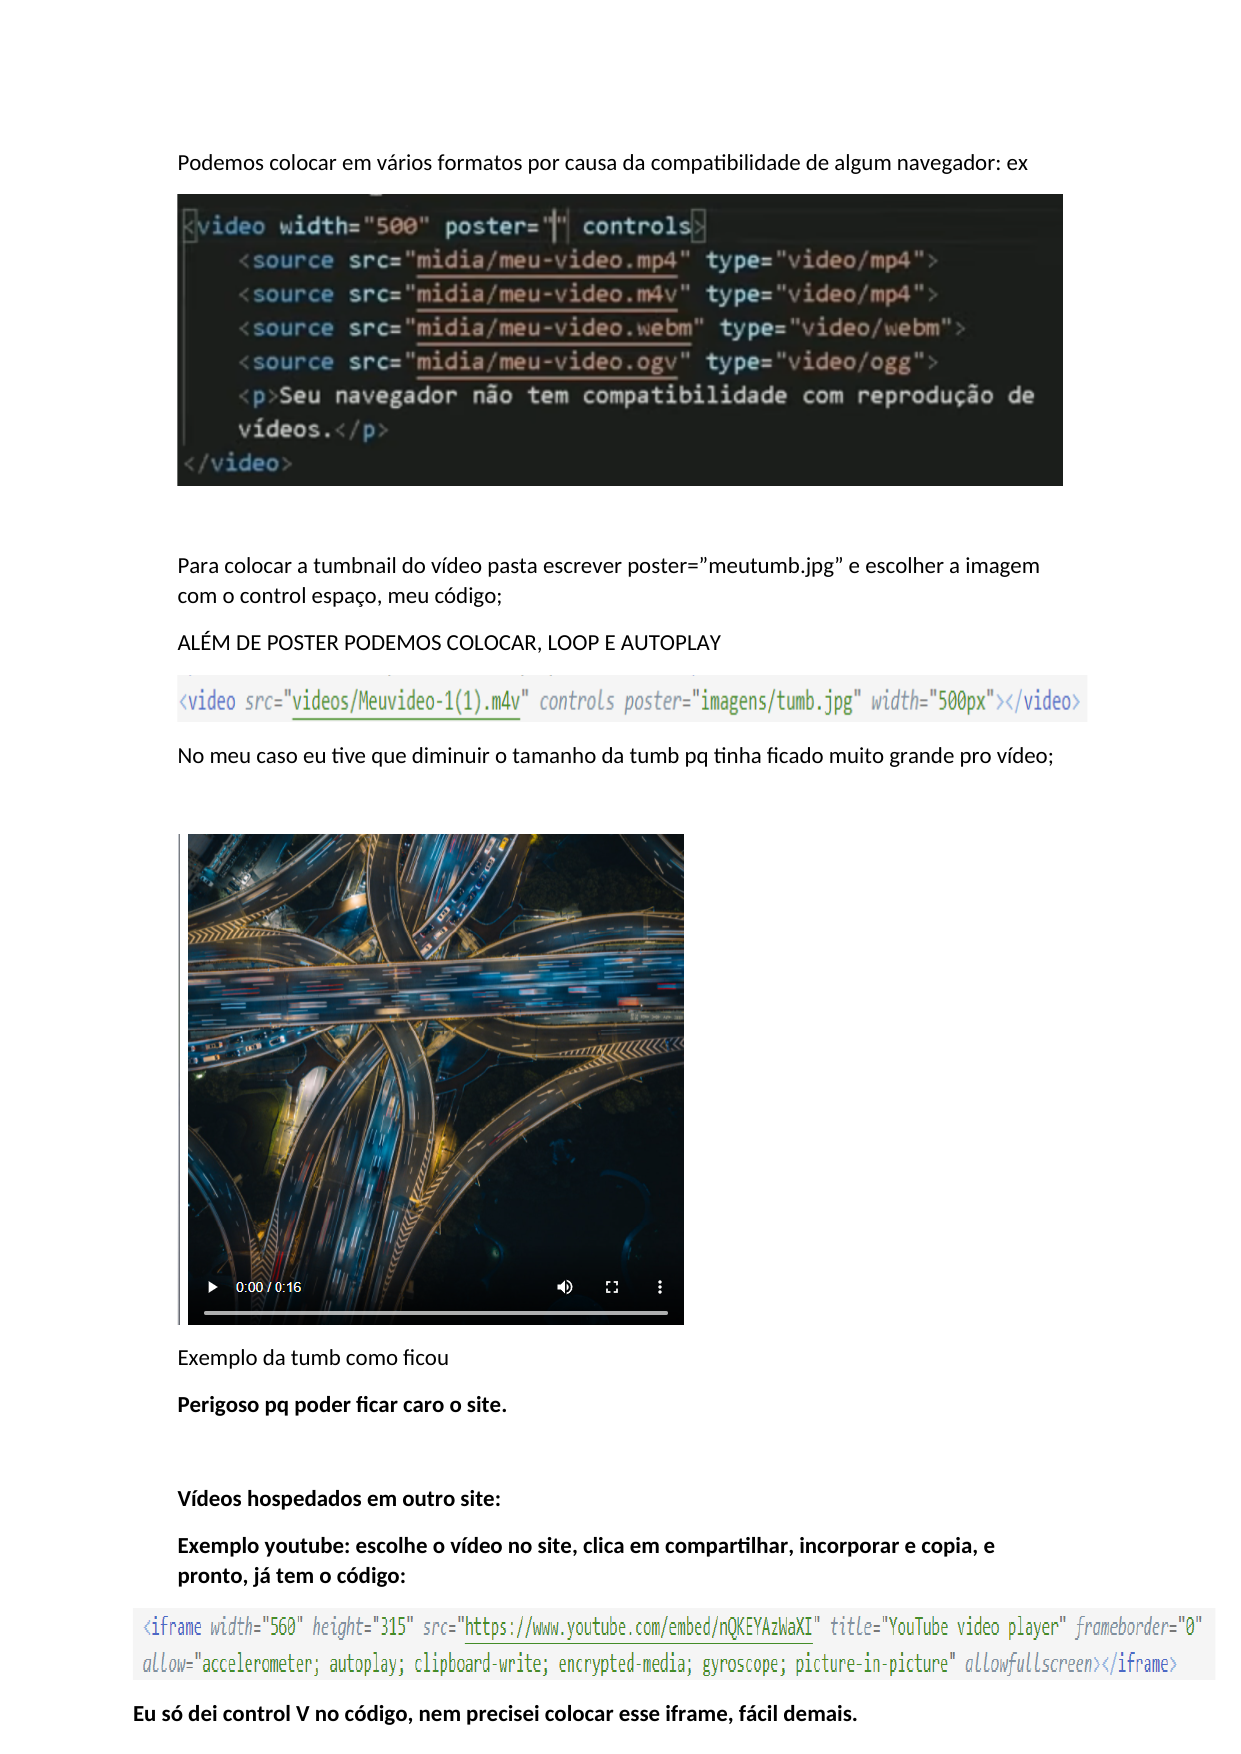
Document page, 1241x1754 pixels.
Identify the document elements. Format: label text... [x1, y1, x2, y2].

text No meu caso eu tive que diminuir o tamanho da tumb pq tinha ficado muito grande pro vídeo; [177, 741, 1063, 769]
text Vídeos hospedados em outro site: [177, 1484, 1063, 1512]
text Exemplo youtube: escolhe o vídeo no site, clica em compartilhar, incorporar e copia, e pronto, já tem o código: [177, 1531, 1063, 1589]
picture [132, 1608, 1216, 1680]
text Perigoso pq poder ficar caro o site. [177, 1390, 1063, 1418]
text Para colocar a tumbnail do vídeo pasta escrever poster=”meutumb.jpg” e escolher a imagem com o control espaço, meu código; [177, 551, 1063, 609]
picture [177, 675, 1088, 722]
text Podemos colocar em vários formatos por causa da compatibilidade de algum navegador: ex [177, 148, 1063, 176]
text Eu só dei control V no código, nem precisei colocar esse iframe, fácil demais. [133, 1699, 1063, 1727]
text Exemplo da tumb como ficou [177, 1343, 1063, 1372]
picture [177, 834, 692, 1325]
text ALÉM DE POSTER PODEMOS COLOCAR, LOOP E AUTOPLAY [177, 628, 1063, 656]
picture [177, 194, 1063, 486]
